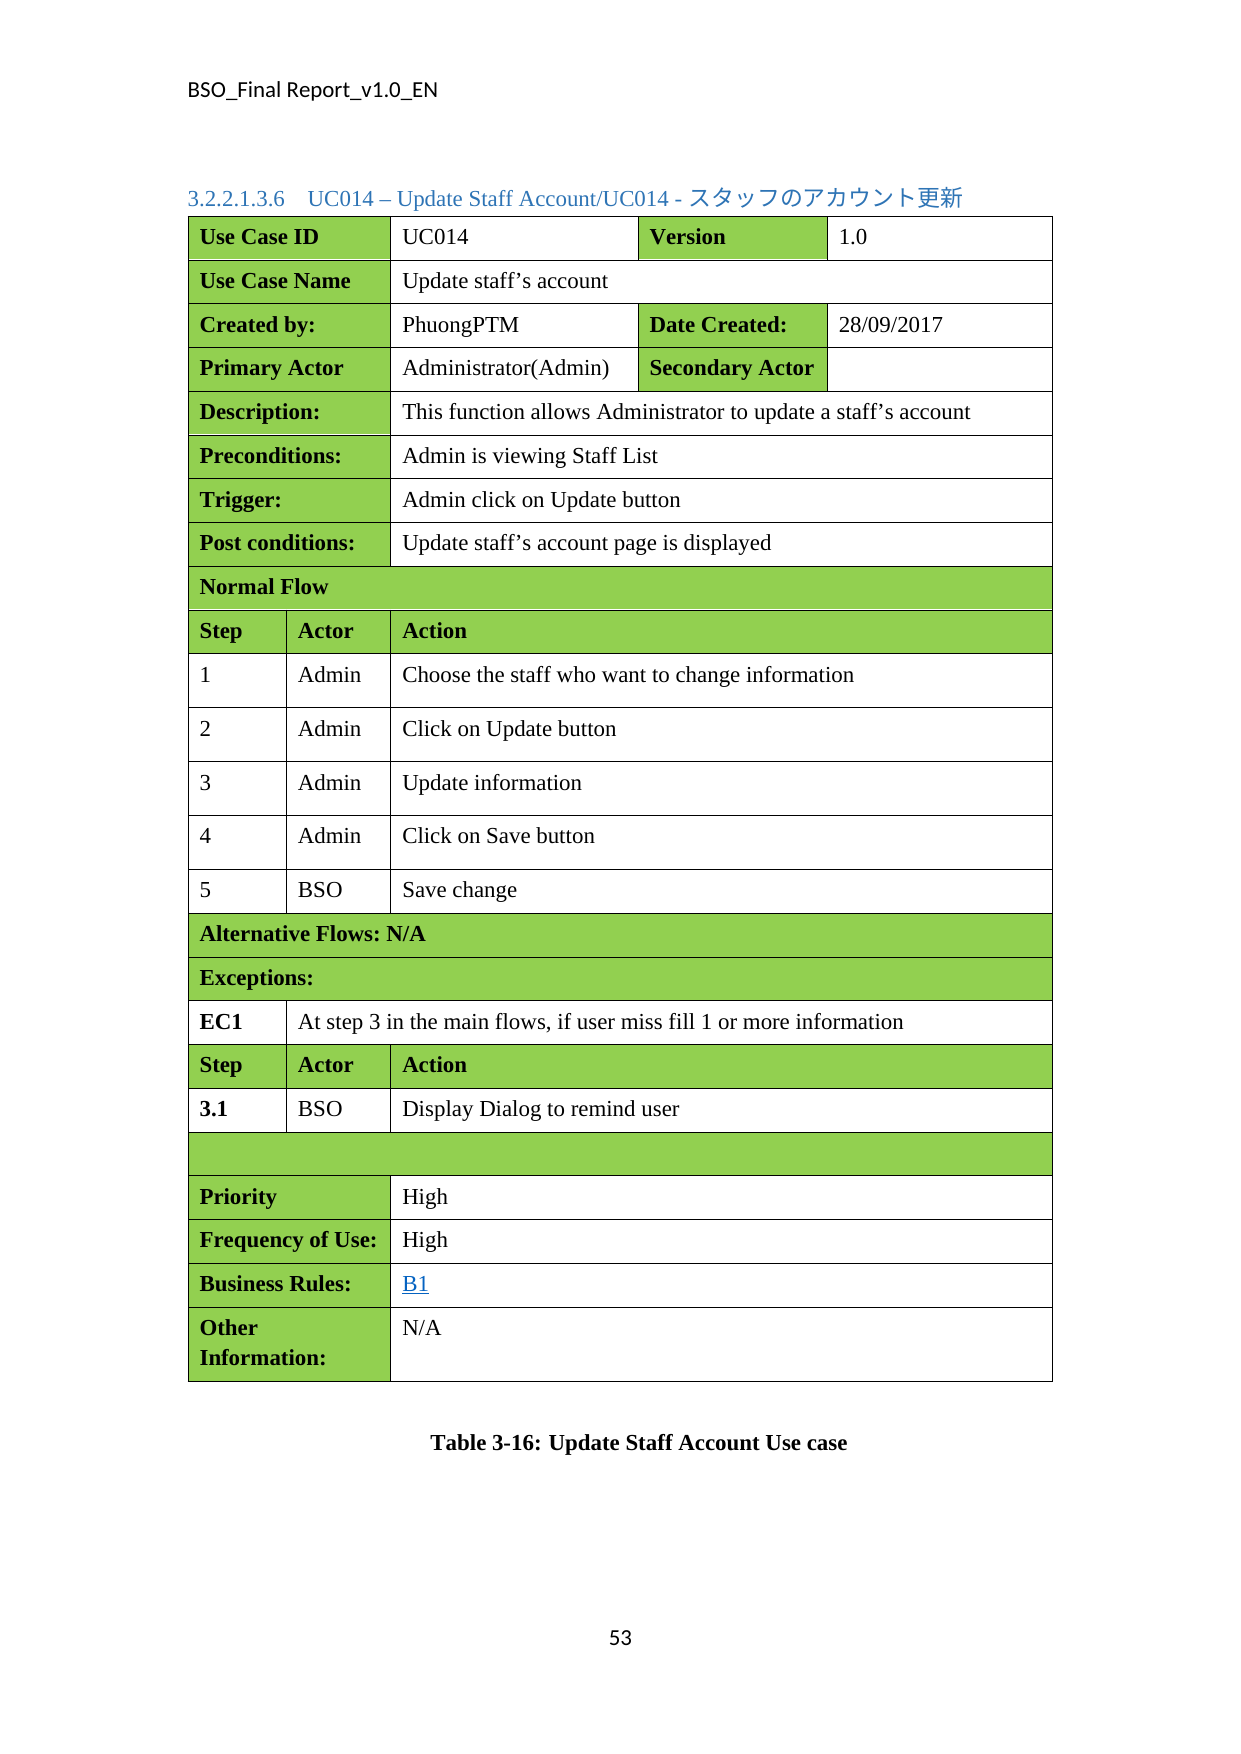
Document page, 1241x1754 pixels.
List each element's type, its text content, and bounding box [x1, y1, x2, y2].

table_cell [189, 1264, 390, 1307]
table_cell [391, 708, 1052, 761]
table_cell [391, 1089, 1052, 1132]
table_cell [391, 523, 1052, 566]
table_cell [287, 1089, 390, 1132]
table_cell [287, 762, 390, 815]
text Update Staff Account Use case [225, 1428, 1053, 1455]
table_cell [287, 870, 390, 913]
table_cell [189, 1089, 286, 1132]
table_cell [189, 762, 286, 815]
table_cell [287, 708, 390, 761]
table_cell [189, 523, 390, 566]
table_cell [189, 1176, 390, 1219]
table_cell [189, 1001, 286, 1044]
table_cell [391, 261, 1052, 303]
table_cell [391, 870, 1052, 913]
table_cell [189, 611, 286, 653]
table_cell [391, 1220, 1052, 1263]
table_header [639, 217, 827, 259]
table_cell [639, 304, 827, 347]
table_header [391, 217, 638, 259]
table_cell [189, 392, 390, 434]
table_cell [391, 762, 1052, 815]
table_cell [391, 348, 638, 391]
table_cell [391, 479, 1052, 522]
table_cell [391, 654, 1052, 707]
subtitle UC014 – Update Staff Account/UC014 - スタッフのアカウント更新 [187, 180, 1053, 213]
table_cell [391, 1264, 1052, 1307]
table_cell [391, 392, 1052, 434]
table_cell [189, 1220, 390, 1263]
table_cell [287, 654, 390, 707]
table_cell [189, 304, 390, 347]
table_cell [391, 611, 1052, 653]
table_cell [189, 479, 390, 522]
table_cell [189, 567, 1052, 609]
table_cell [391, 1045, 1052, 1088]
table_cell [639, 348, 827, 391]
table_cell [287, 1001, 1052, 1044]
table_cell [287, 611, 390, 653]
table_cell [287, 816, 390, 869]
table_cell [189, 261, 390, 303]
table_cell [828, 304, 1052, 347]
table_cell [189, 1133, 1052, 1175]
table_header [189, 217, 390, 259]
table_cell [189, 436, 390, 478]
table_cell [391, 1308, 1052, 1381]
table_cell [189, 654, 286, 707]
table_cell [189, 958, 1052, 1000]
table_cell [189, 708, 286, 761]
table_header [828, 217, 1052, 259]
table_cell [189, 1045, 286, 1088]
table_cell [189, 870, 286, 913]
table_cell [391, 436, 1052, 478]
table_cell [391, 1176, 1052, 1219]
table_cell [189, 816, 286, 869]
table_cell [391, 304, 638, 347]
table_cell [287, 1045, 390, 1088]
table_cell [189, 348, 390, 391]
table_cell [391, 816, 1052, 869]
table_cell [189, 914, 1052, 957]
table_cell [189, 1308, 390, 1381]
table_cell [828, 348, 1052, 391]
